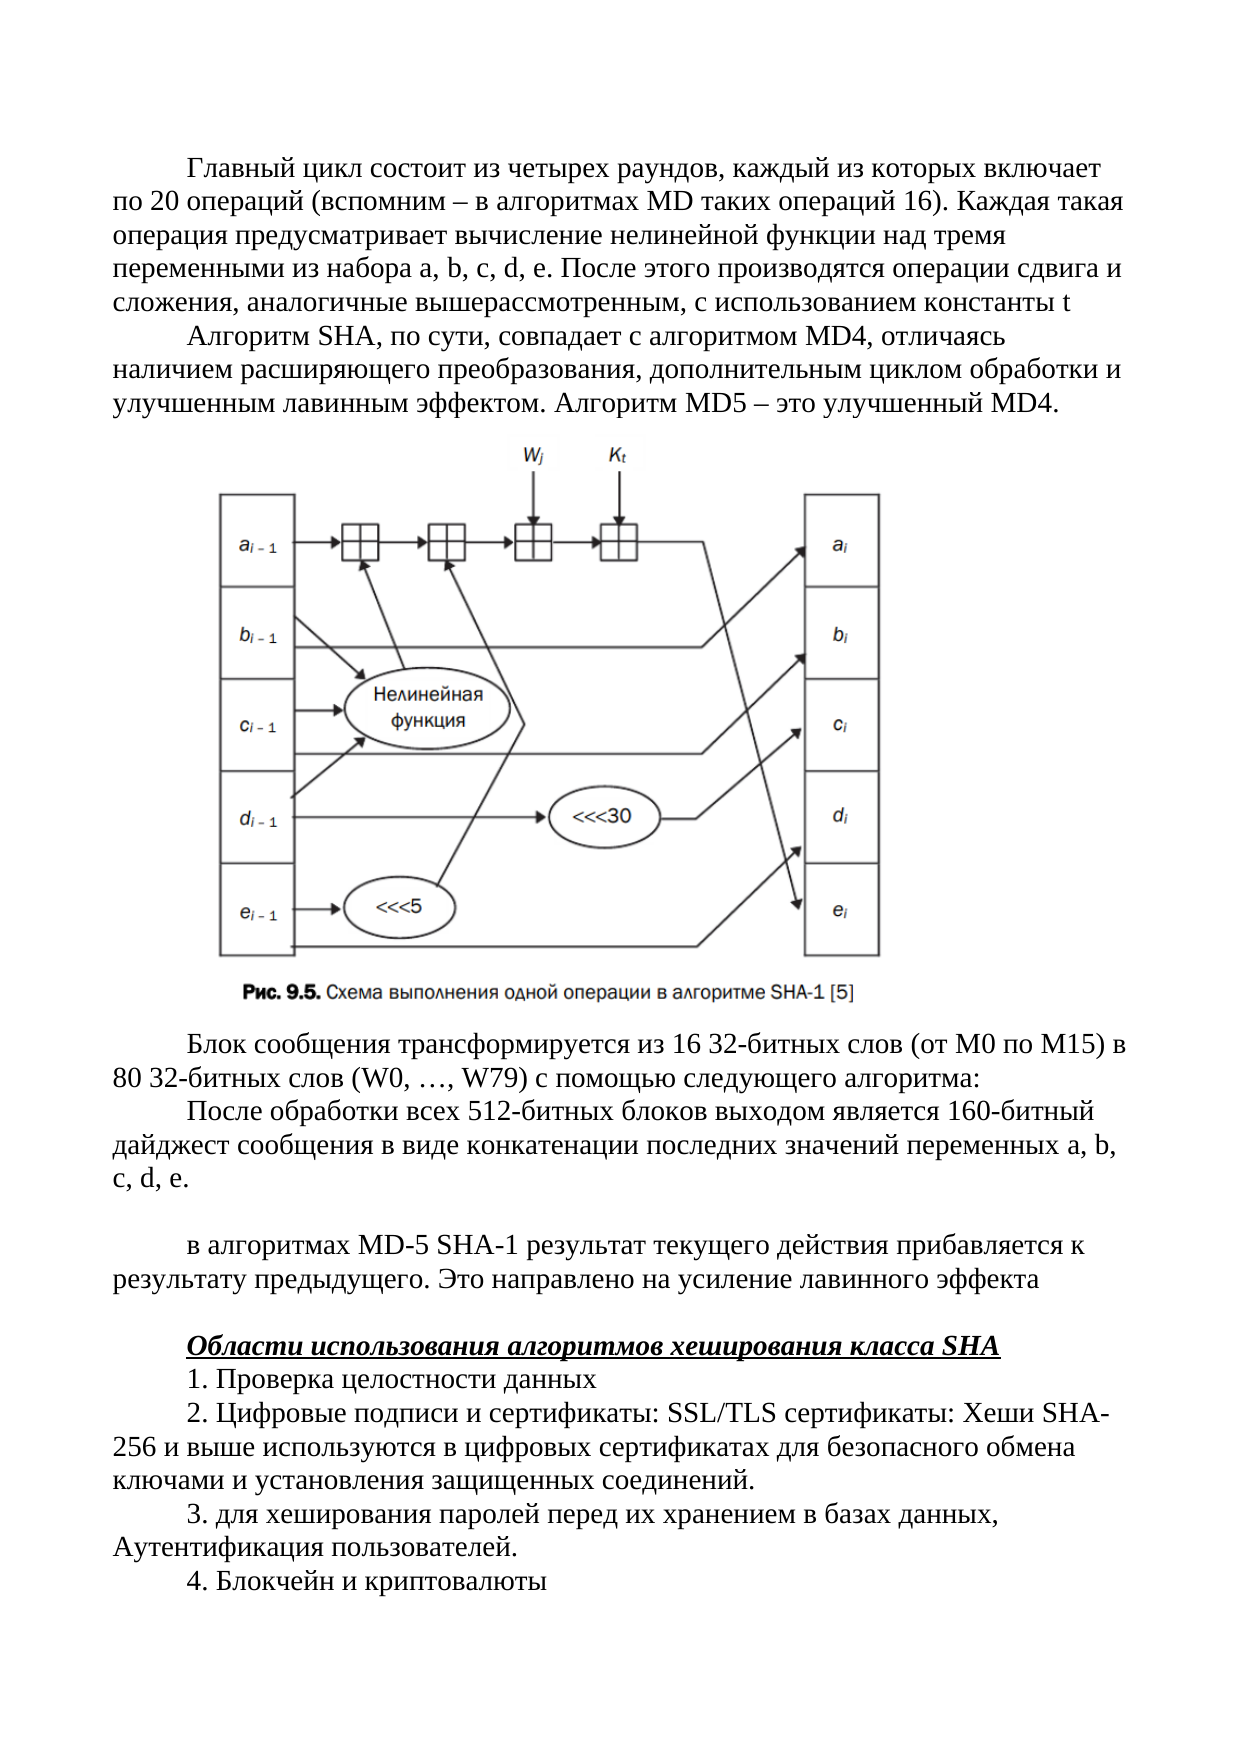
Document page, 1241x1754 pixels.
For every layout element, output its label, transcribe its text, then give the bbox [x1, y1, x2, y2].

text в алгоритмах MD-5 SHA-1 результат текущего действия прибавляется к результату предыдущего. Это направлено на усиление лавинного эффекта [112, 1227, 1128, 1294]
text Области использования алгоритмов хеширования класса SHA [112, 1328, 1128, 1362]
text 3. для хеширования паролей перед их хранением в базах данных, Аутентификация пользователей. [112, 1496, 1128, 1563]
text Блок сообщения трансформируется из 16 32-битных слов (от M0 по M15) в 80 32-битных слов (W0, …, W79) с помощью следующего алгоритма: [112, 1026, 1128, 1093]
text 1. Проверка целостности данных [112, 1362, 1128, 1395]
text 4. Блокчейн и криптовалюты [112, 1563, 1128, 1596]
picture [186, 418, 928, 1027]
text Главный цикл состоит из четырех раундов, каждый из которых включает по 20 операций (вспомним – в алгоритмах MD таких операций 16). Каждая такая операция предусматривает вычисление нелинейной функции над тремя переменными из набора а, b, с, d, e. После этого производятся операции сдвига и сложения, аналогичные вышерассмотренным, с использованием константы t [112, 150, 1128, 318]
text После обработки всех 512-битных блоков выходом является 160-битный дайджест сообщения в виде конкатенации последних значений переменных a, b, c, d, e. [112, 1093, 1128, 1194]
text Алгоритм SHA, по сути, совпадает с алгоритмом MD4, отличаясь наличием расширяющего преобразования, дополнительным циклом обработки и улучшенным лавинным эффектом. Алгоритм MD5 – это улучшенный MD4. [112, 318, 1128, 418]
text 2. Цифровые подписи и сертификаты: SSL/TLS сертификаты: Хеши SHA-256 и выше используются в цифровых сертификатах для безопасного обмена ключами и установления защищенных соединений. [112, 1395, 1128, 1496]
